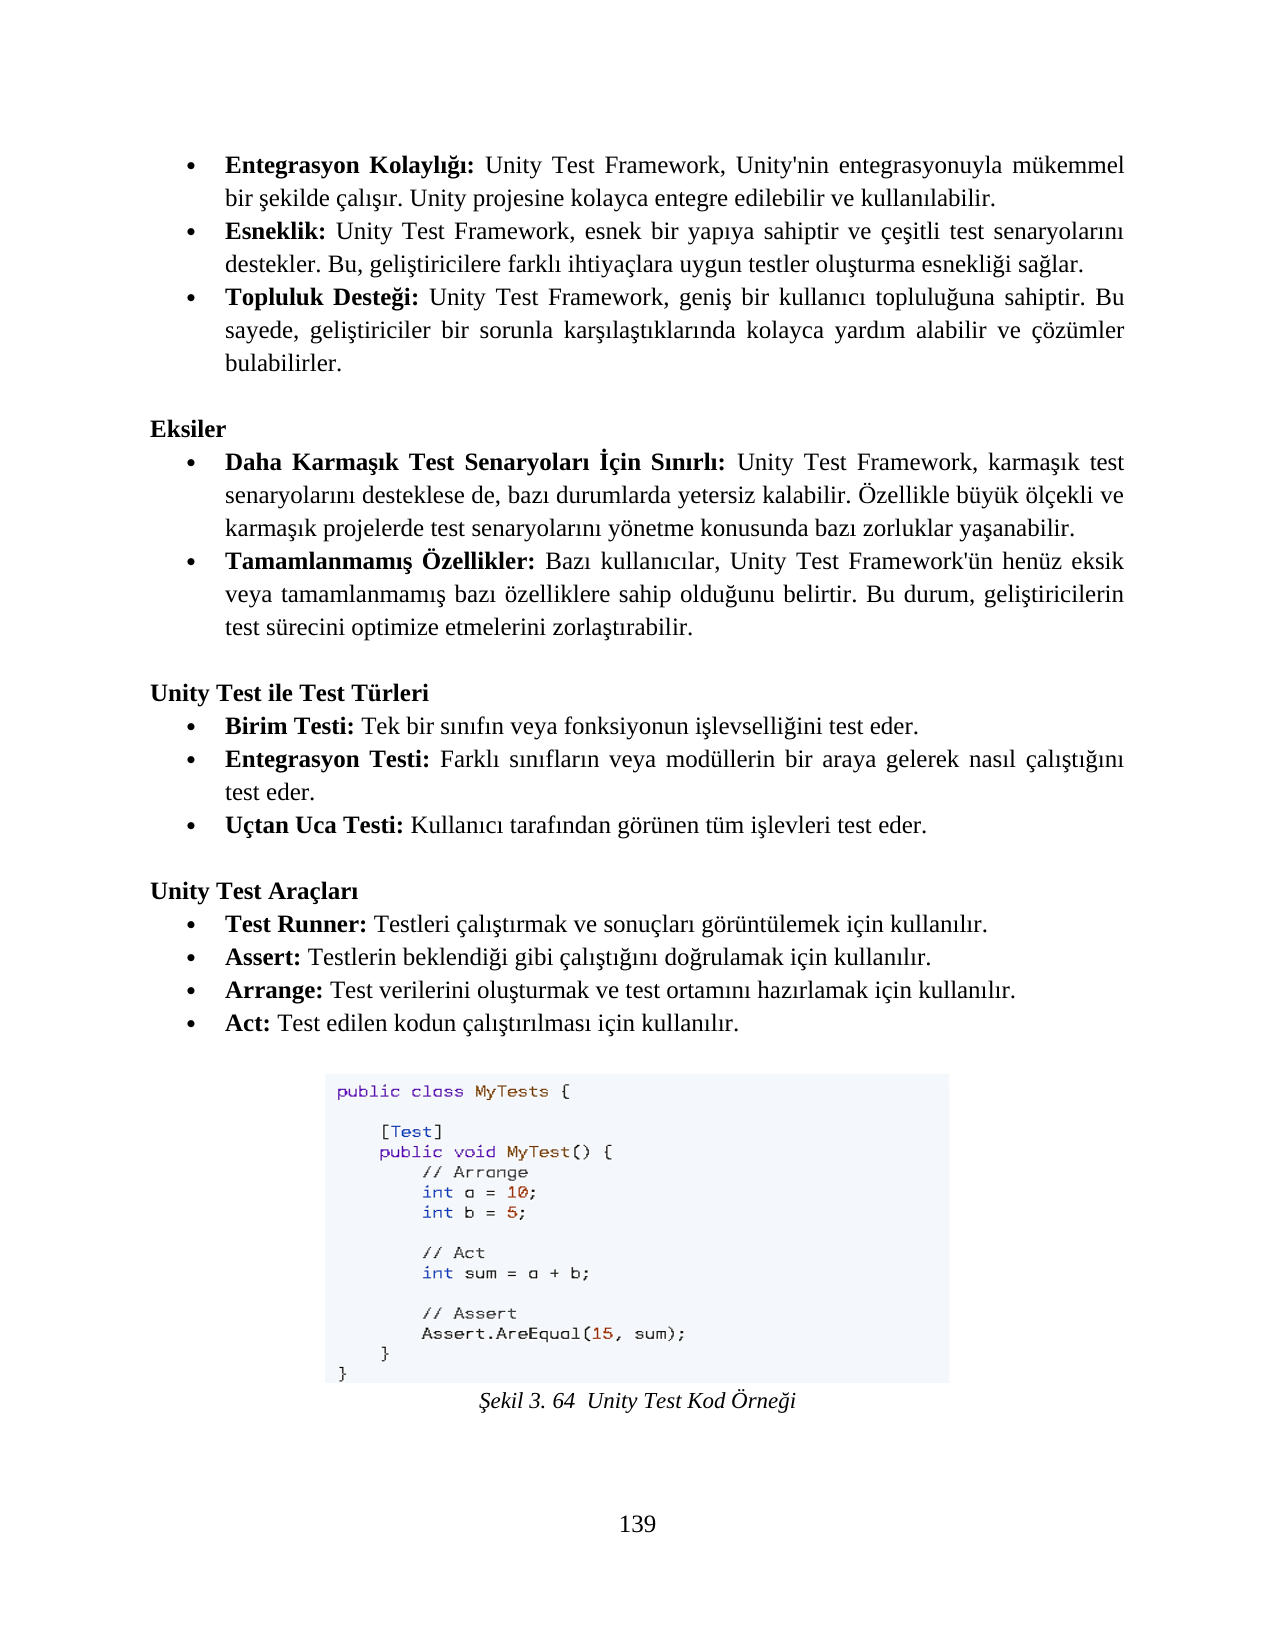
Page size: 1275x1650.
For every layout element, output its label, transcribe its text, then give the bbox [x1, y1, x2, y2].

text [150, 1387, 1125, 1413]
list Esneklik: Unity Test Framework, esnek bir yapıya sahiptir ve çeşitli test senaryolarını destekler. Bu, geliştiricilere farklı ihtiyaçlara uygun testler oluşturma esnekliği sağlar. [187, 216, 1125, 278]
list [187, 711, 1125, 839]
list Topluluk Desteği: Unity Test Framework, geniş bir kullanıcı topluluğuna sahiptir. Bu sayede, geliştiriciler bir sorunla karşılaştıklarında kolayca yardım alabilir ve çözümler bulabilirler. [187, 282, 1125, 377]
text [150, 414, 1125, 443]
list Entegrasyon Kolaylığı: Unity Test Framework, Unity'nin entegrasyonuyla mükemmel bir şekilde çalışır. Unity projesine kolayca entegre edilebilir ve kullanılabilir. [187, 150, 1125, 212]
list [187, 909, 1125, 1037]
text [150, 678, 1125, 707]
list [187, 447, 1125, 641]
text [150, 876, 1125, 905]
picture [325, 1074, 950, 1383]
